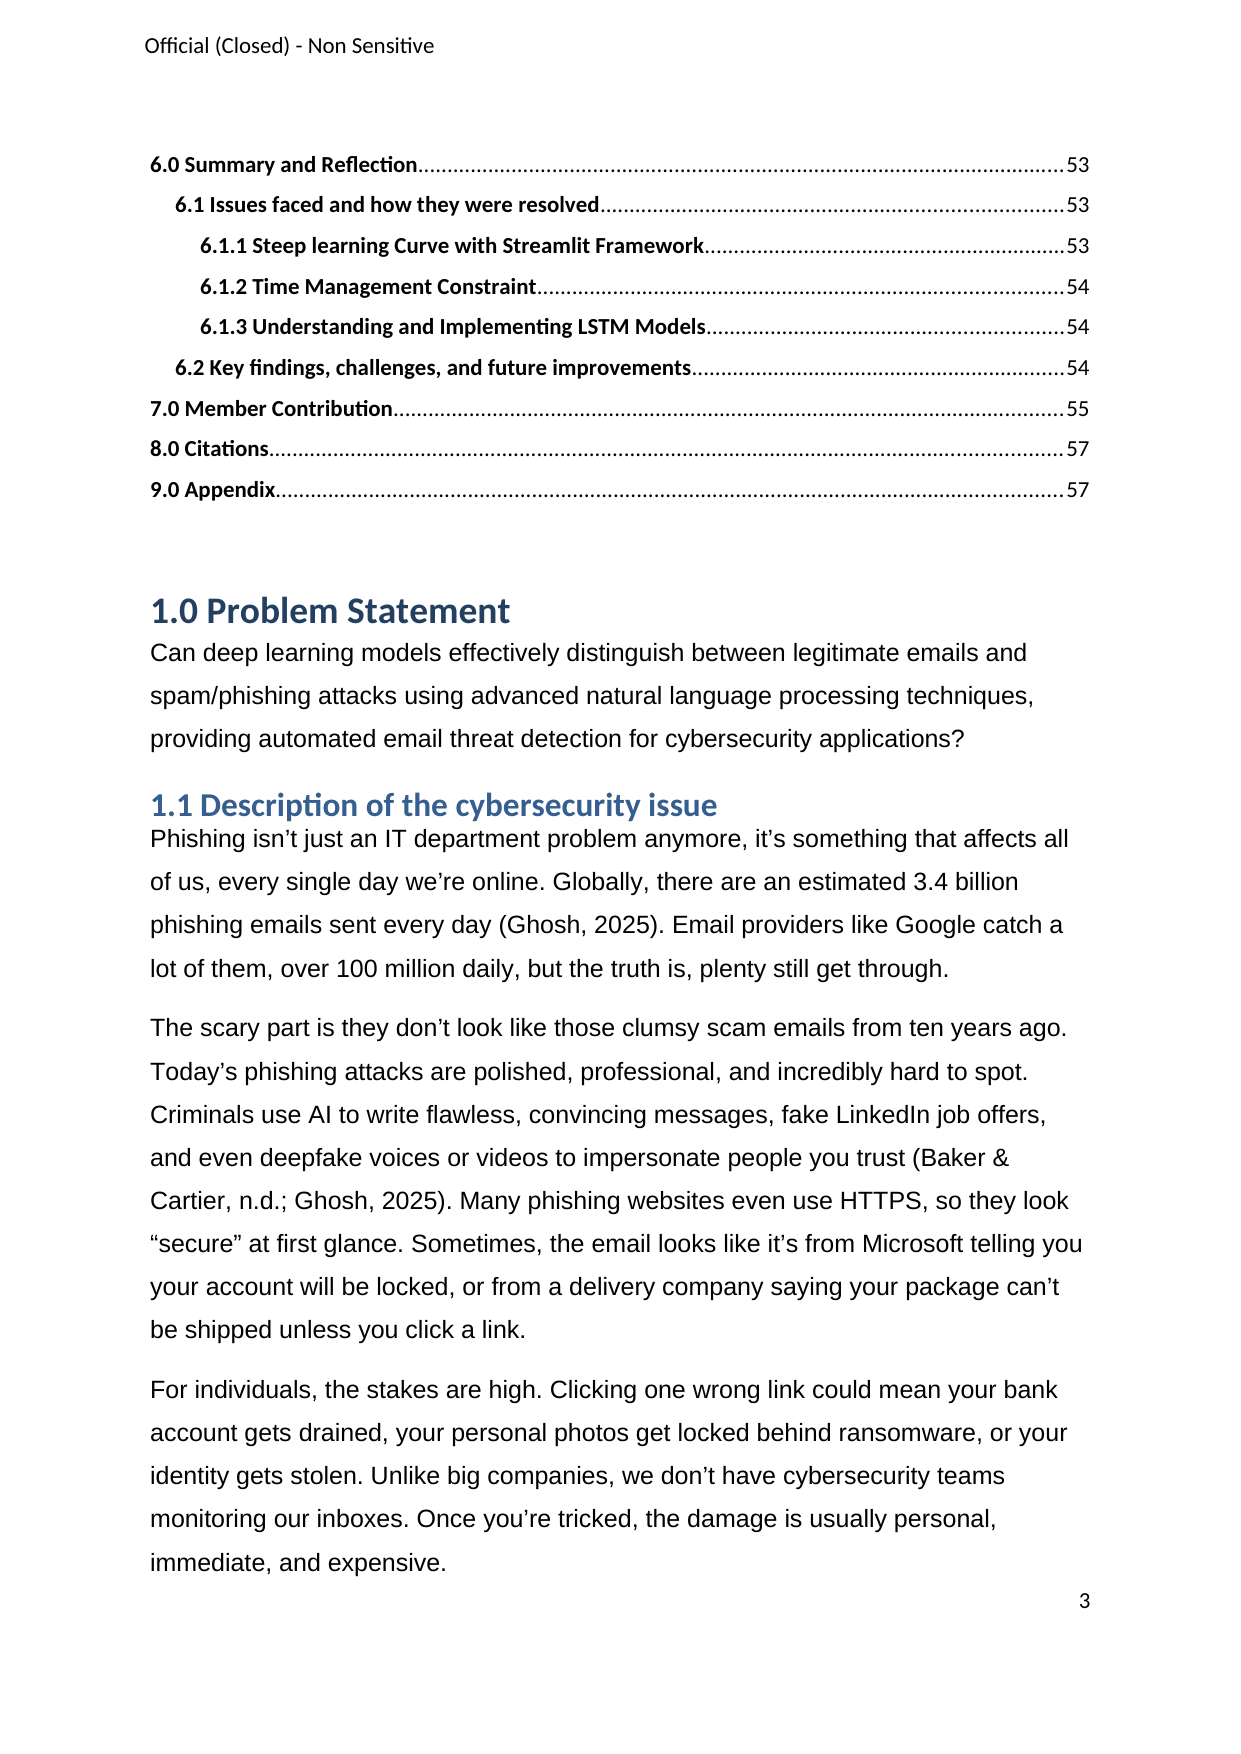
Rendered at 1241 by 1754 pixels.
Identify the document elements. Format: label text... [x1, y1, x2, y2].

text Phishing isn’t just an IT department problem anymore, it’s something that affects all of us, every single day we’re online. Globally, there are an estimated 3.4 billion phishing emails sent every day (Ghosh, 2025). Email providers like Google catch a lot of them, over 100 million daily, but the truth is, plenty still get through. [150, 824, 1090, 982]
text For individuals, the stakes are high. Clicking one wrong link could mean your bank account gets drained, your personal photos get locked behind ransomware, or your identity gets stolen. Unlike big companies, we don’t have cybersecurity teams monitoring our inboxes. Once you’re tricked, the damage is usually personal, immediate, and expensive. [150, 1375, 1090, 1576]
subtitle 1.0 Problem Statement [150, 587, 1090, 633]
subtitle Description of the cybersecurity issue [150, 783, 1090, 824]
text Can deep learning models effectively distinguish between legitimate emails and spam/phishing attacks using advanced natural language processing techniques, providing automated email threat detection for cybersecurity applications? [150, 637, 1090, 752]
text The scary part is they don’t look like those clumsy scam emails from ten years ago. Today’s phishing attacks are polished, professional, and incredibly hard to spot. Criminals use AI to write flawless, convincing messages, fake LinkedIn job offers, and even deepfake voices or videos to impersonate people you trust (Baker & Cartier, n.d.; Ghosh, 2025). Many phishing websites even use HTTPS, so they look “secure” at first glance. Sometimes, the email looks like it’s from Microsoft telling you your account will be locked, or from a delivery company saying your package can’t be shipped unless you click a link. [150, 1013, 1090, 1344]
